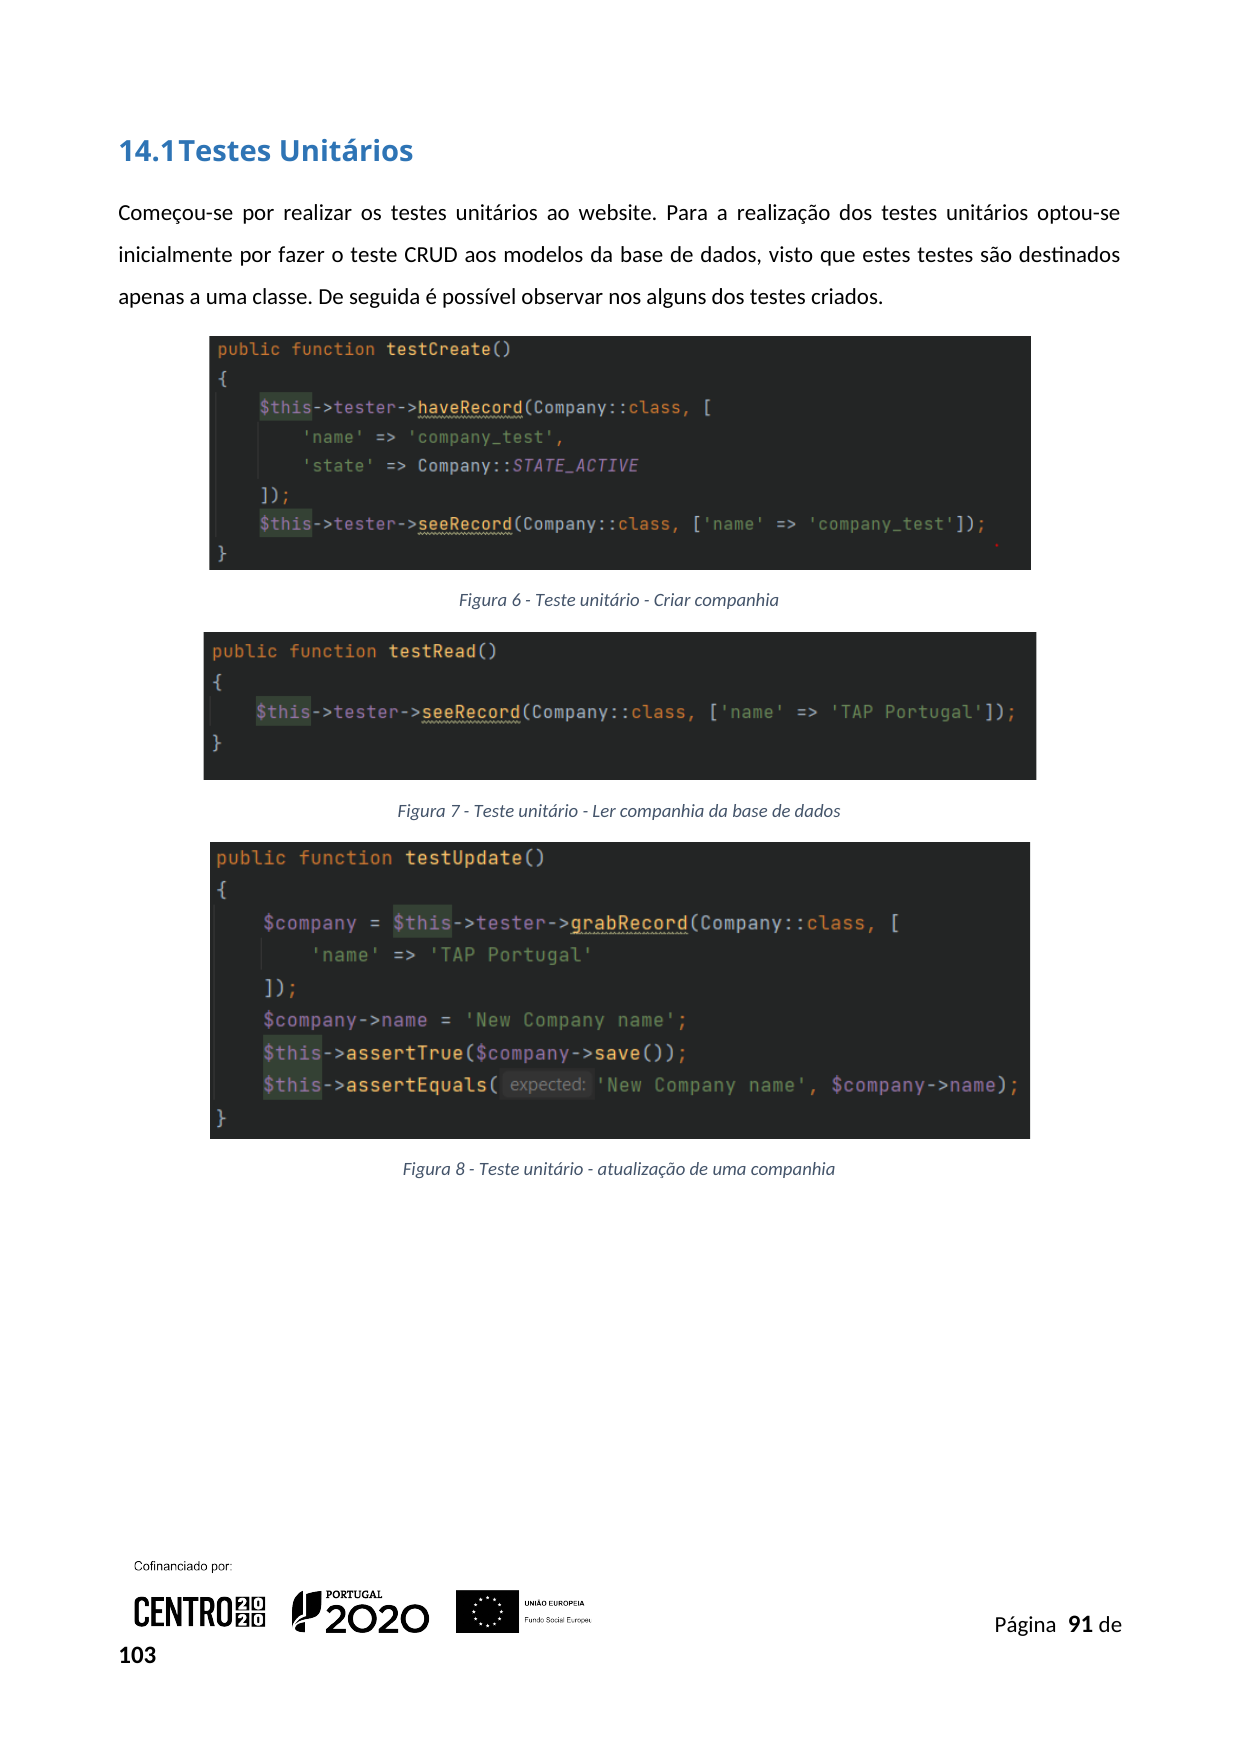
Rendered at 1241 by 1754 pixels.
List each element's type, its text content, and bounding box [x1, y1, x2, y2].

picture [209, 336, 1031, 570]
picture [134, 1561, 592, 1633]
picture [203, 632, 1037, 780]
picture [210, 842, 1031, 1139]
subtitle Testes Unitários [118, 131, 1122, 170]
text Começou-se por realizar os testes unitários ao website. Para a realização dos testes unitários optou-se inicialmente por fazer o teste CRUD aos modelos da base de dados, visto que estes testes são destinados apenas a uma classe. De seguida é possível observar nos alguns dos testes criados. [118, 198, 1122, 310]
